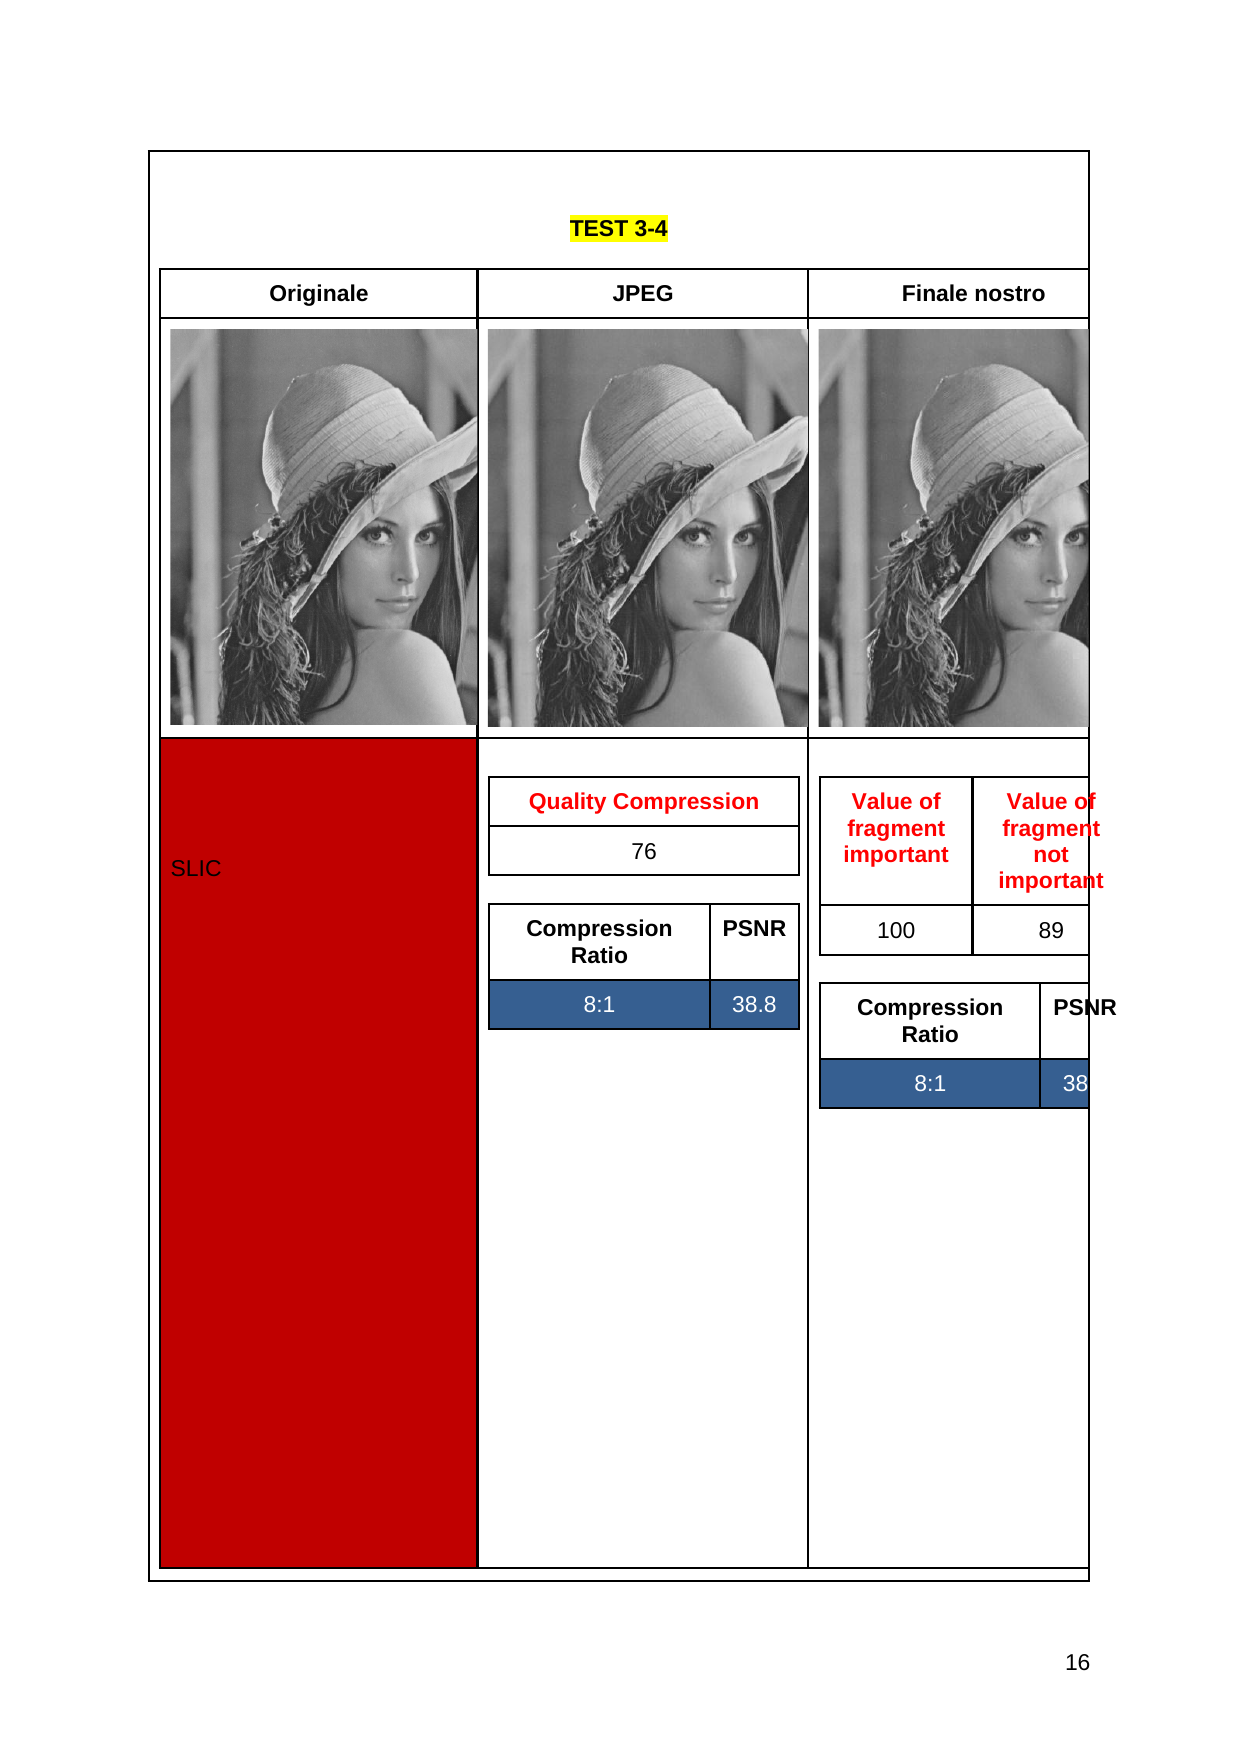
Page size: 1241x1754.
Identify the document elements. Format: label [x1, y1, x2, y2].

picture [818, 329, 1089, 727]
picture [487, 329, 809, 727]
picture [170, 329, 478, 725]
table_cell [150, 152, 1088, 1580]
